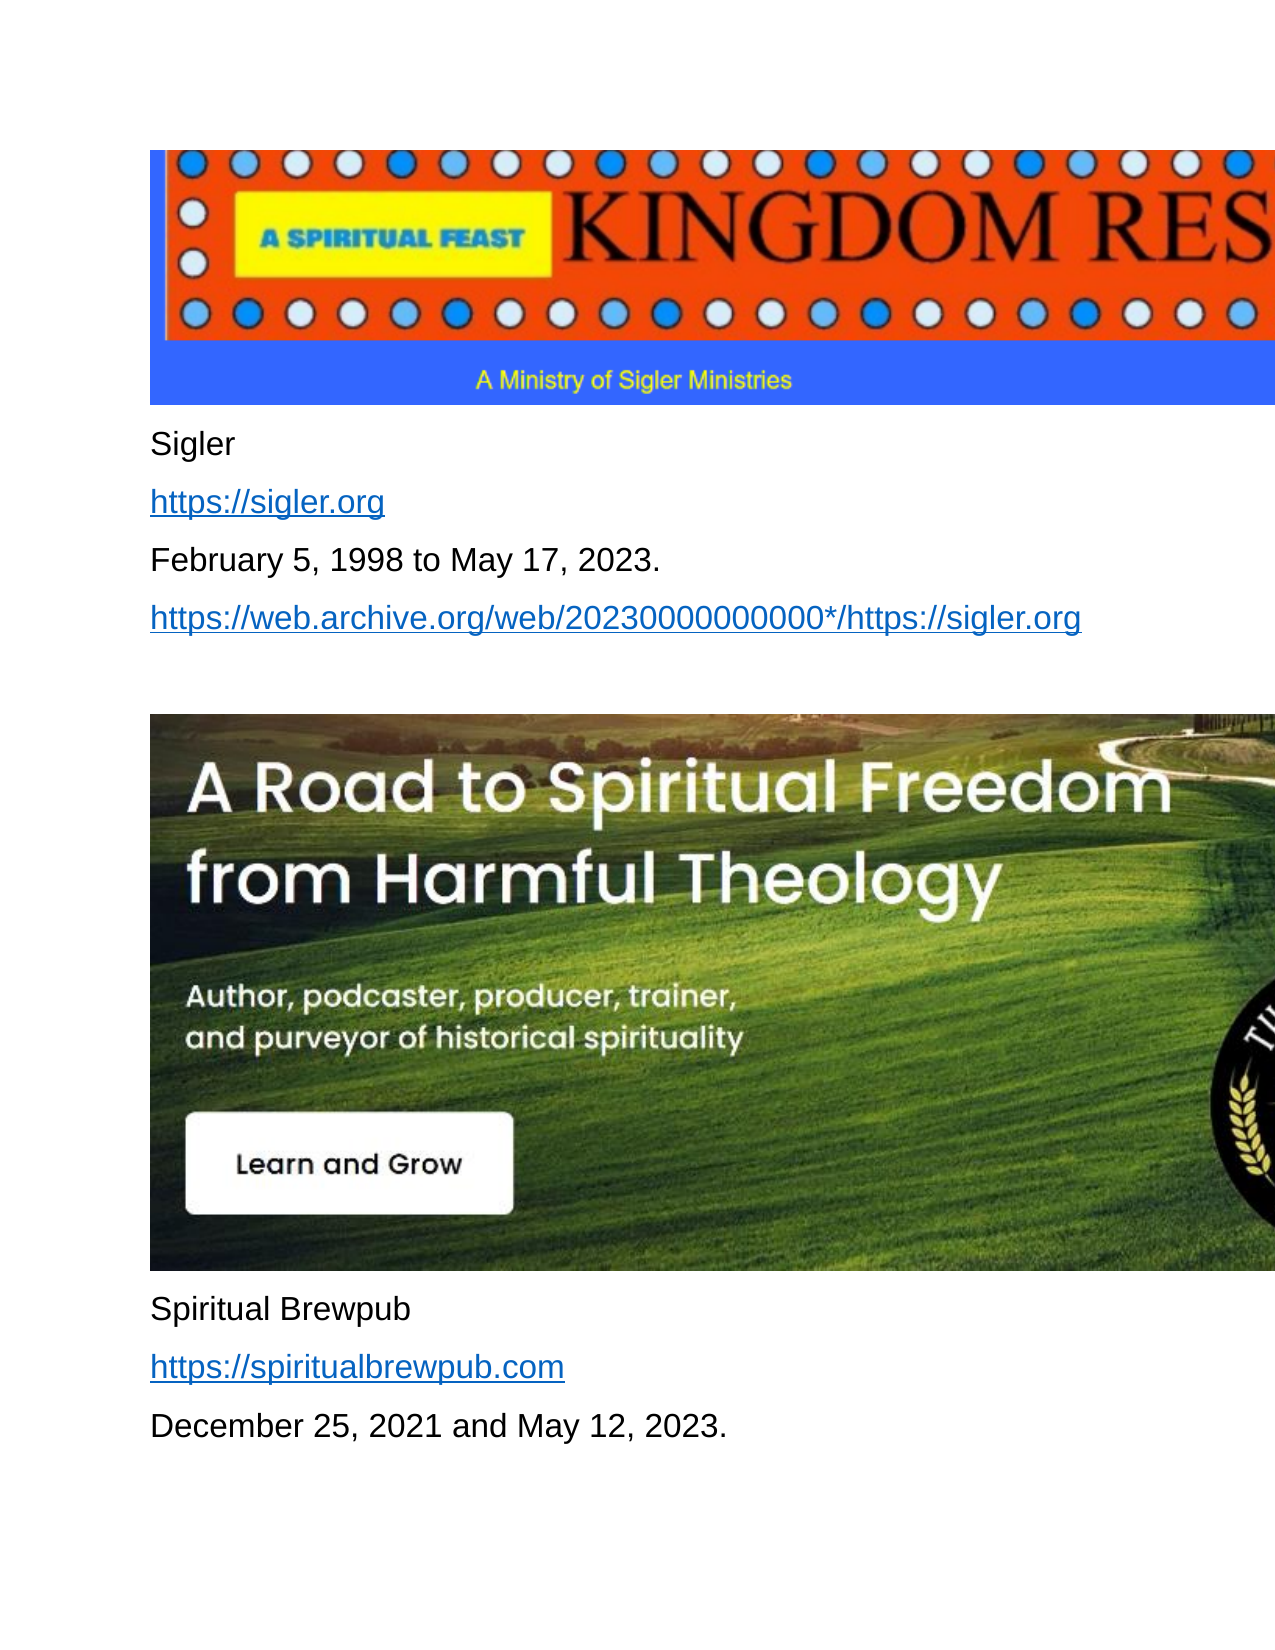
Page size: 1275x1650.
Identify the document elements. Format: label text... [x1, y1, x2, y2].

text https://sigler.org [150, 482, 1125, 520]
text Spiritual Brewpub [150, 1289, 1125, 1328]
text Sigler [150, 424, 1125, 462]
text February 5, 1998 to May 17, 2023. [150, 540, 1125, 578]
text December 25, 2021 and May 12, 2023. [150, 1406, 1125, 1444]
text https://spiritualbrewpub.com [150, 1347, 1125, 1386]
picture [150, 714, 1275, 1271]
picture [150, 150, 1275, 405]
text https://web.archive.org/web/20230000000000*/https://sigler.org [150, 598, 1125, 637]
